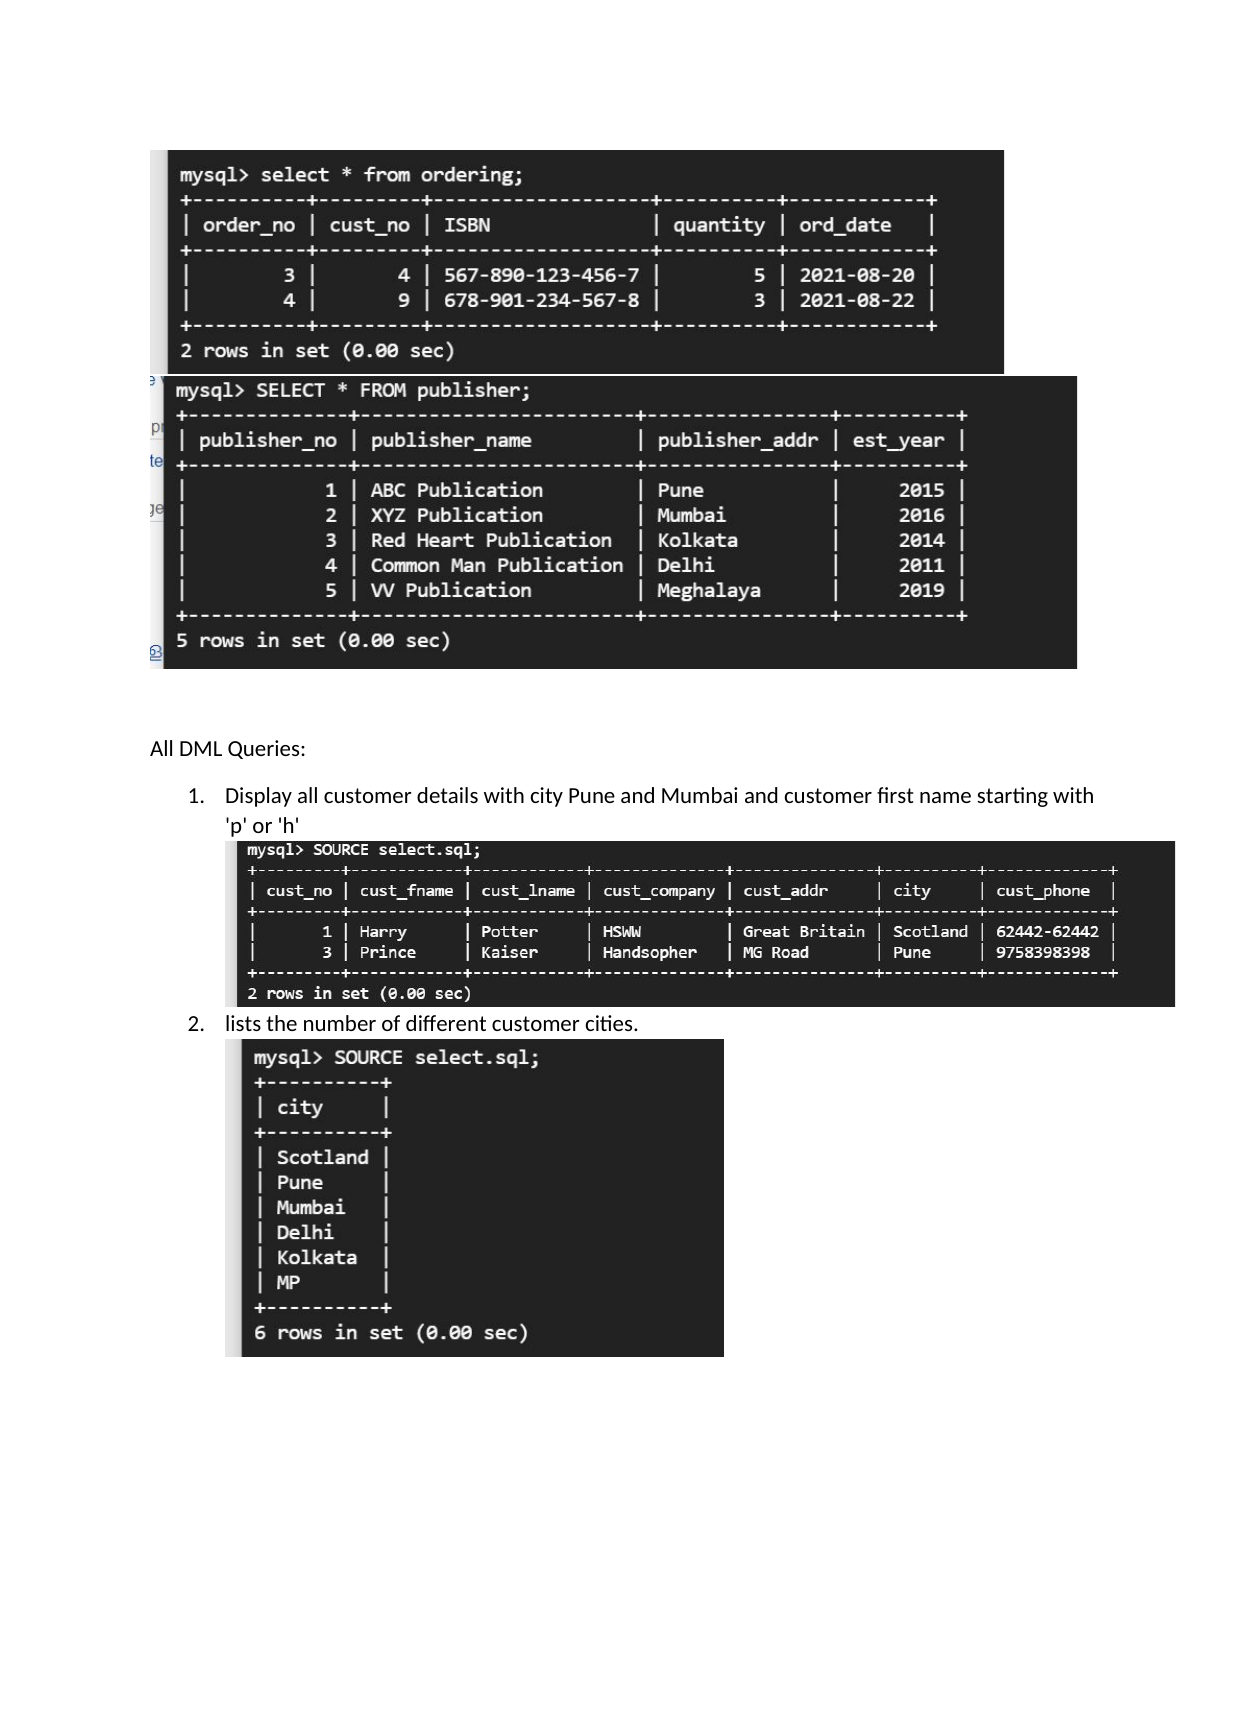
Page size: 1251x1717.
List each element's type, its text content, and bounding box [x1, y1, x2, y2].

picture [225, 1039, 724, 1357]
picture [150, 376, 1078, 669]
picture [150, 150, 1005, 374]
picture [225, 841, 1175, 1007]
text All DML Queries: [150, 734, 1100, 763]
